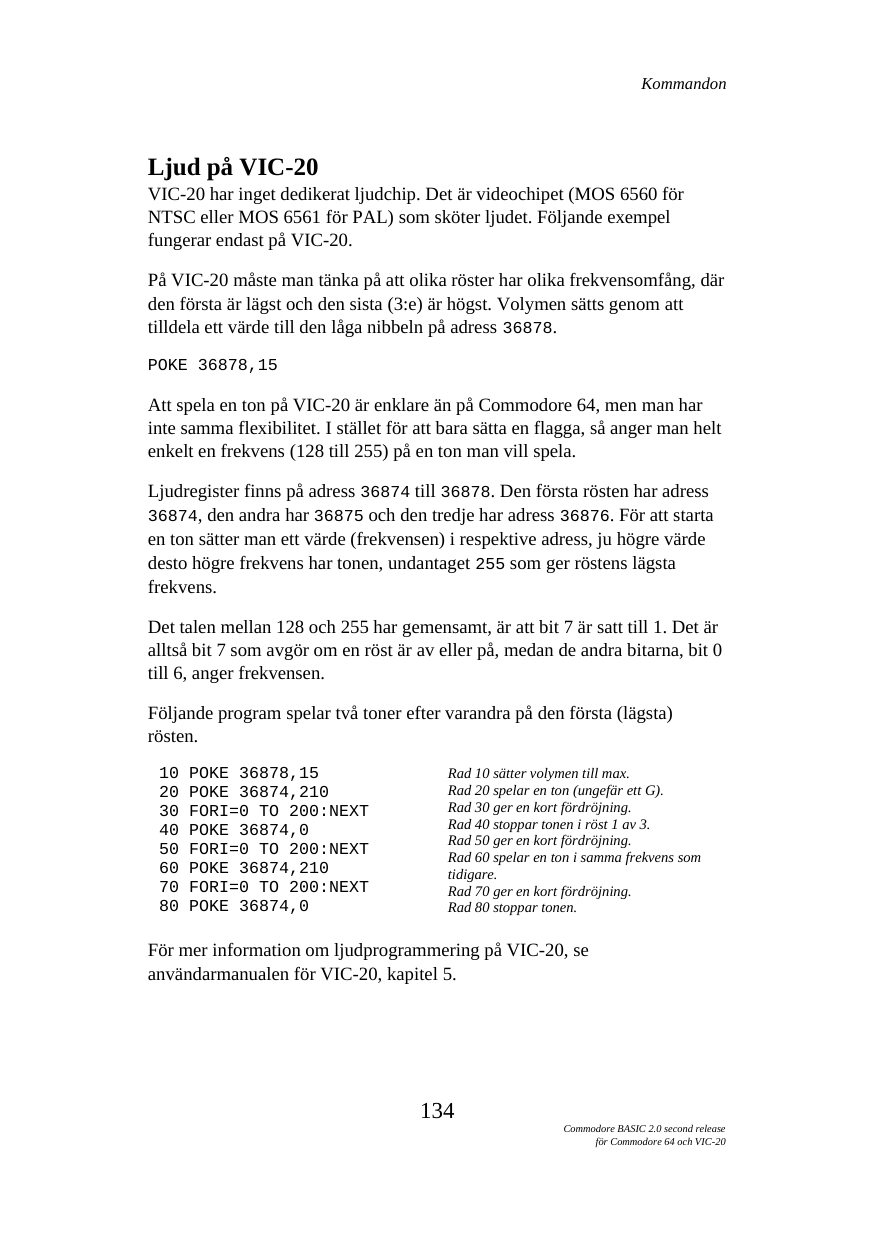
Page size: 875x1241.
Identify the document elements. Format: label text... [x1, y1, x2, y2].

text POKE 36878,15 [148, 357, 726, 376]
table_header Rad 10 sätter volymen till max. Rad 20 spelar en ton (ungefär ett G). Rad 30 ger en kort fördröjning. Rad 40 stoppar tonen i röst 1 av 3. Rad 50 ger en kort fördröjning. Rad 60 spelar en ton i samma frekvens som tidigare. Rad 70 ger en kort fördröjning. Rad 80 stoppar tonen. [436, 765, 725, 916]
table_header 10 POKE 36878,15 20 POKE 36874,210 30 FORI=0 TO 200:NEXT 40 POKE 36874,0 50 FORI=0 TO 200:NEXT 60 POKE 36874,210 70 FORI=0 TO 200:NEXT 80 POKE 36874,0 [148, 765, 436, 916]
text För mer information om ljudprogrammering på VIC-20, se användarmanualen för VIC-20, kapitel 5. [148, 916, 726, 984]
text Att spela en ton på VIC-20 är enklare än på Commodore 64, men man har inte samma flexibilitet. I stället för att bara sätta en flagga, så anger man helt enkelt en frekvens (128 till 255) på en ton man vill spela. [148, 394, 726, 462]
subtitle Ljud på VIC-20 [148, 152, 726, 181]
text Följande program spelar två toner efter varandra på den första (lägsta) rösten. [148, 702, 726, 747]
text På VIC-20 måste man tänka på att olika röster har olika frekvensomfång, där den första är lägst och den sista (3:e) är högst. Volymen sätts genom att tilldela ett värde till den låga nibbeln på adress 36878. [148, 269, 726, 338]
text VIC-20 har inget dedikerat ljudchip. Det är videochipet (MOS 6560 för NTSC eller MOS 6561 för PAL) som sköter ljudet. Följande exempel fungerar endast på VIC-20. [148, 183, 726, 251]
text Ljudregister finns på adress 36874 till 36878. Den första rösten har adress 36874, den andra har 36875 och den tredje har adress 36876. För att starta en ton sätter man ett värde (frekvensen) i respektive adress, ju högre värde desto högre frekvens har tonen, undantaget 255 som ger röstens lägsta frekvens. [148, 480, 726, 597]
text Det talen mellan 128 och 255 har gemensamt, är att bit 7 är satt till 1. Det är alltså bit 7 som avgör om en röst är av eller på, medan de andra bitarna, bit 0 till 6, anger frekvensen. [148, 616, 726, 684]
